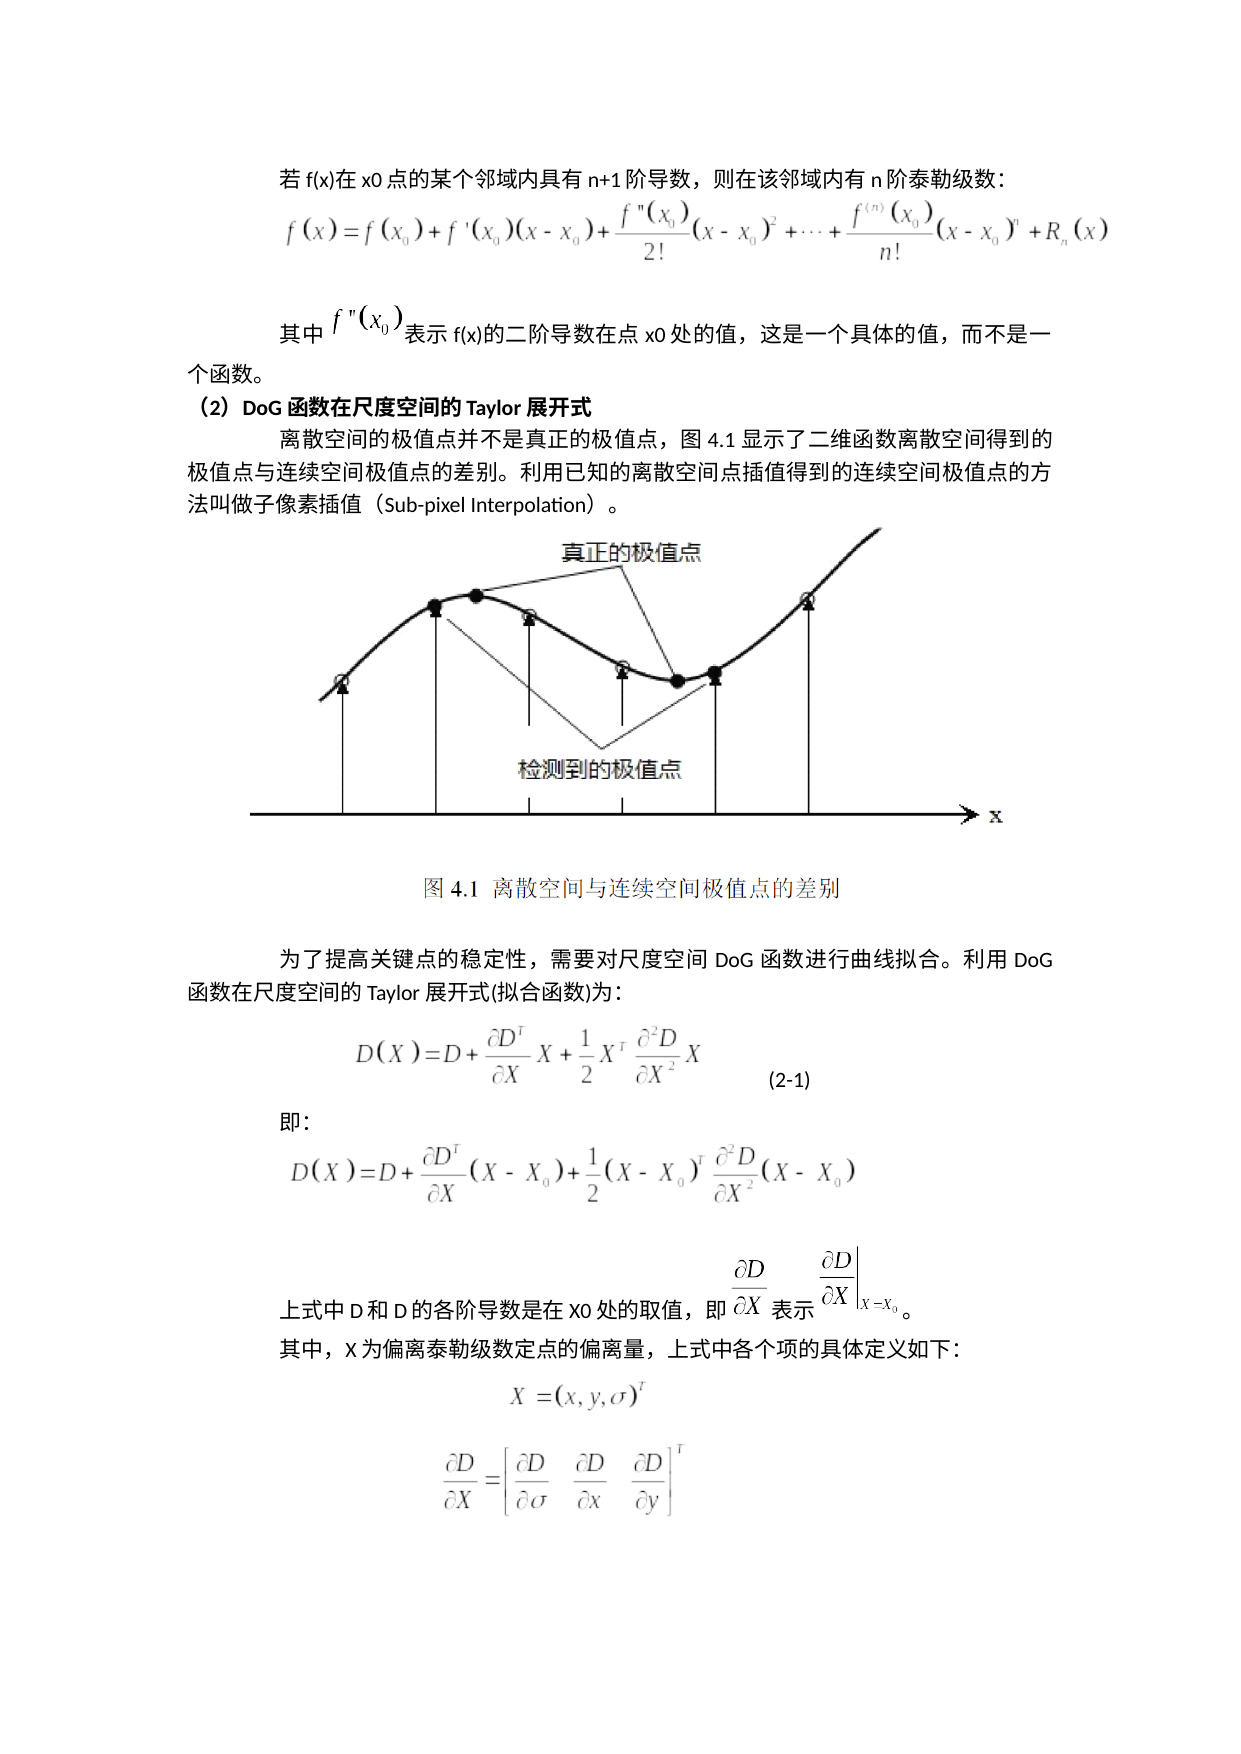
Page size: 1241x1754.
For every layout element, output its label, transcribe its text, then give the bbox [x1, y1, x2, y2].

text 其中表示f(x)的二阶导数在点x0处的值，这是一个具体的值，而不是一个函数。 [187, 292, 1053, 389]
text 上式中D和D的各阶导数是在X0处的取值，即表示。 [187, 1234, 1053, 1332]
text 为了提高关键点的稳定性，需要对尺度空间DoG 函数进行曲线拟合。利用DoG 函数在尺度空间的Taylor 展开式(拟合函数)为： [187, 942, 1053, 1007]
picture [242, 519, 1006, 915]
text (2-1) [187, 1007, 1053, 1104]
text （2）DoG 函数在尺度空间的Taylor 展开式 [187, 389, 1053, 422]
text 若f(x)在x0点的某个邻域内具有n+1阶导数，则在该邻域内有n阶泰勒级数： [187, 162, 1053, 194]
text 即： [187, 1104, 1053, 1137]
text 离散空间的极值点并不是真正的极值点，图4.1 显示了二维函数离散空间得到的极值点与连续空间极值点的差别。利用已知的离散空间点插值得到的连续空间极值点的方法叫做子像素插值（Sub-pixel Interpolation）。 [187, 422, 1053, 519]
text 其中，X为偏离泰勒级数定点的偏离量，上式中各个项的具体定义如下： [187, 1332, 1053, 1364]
